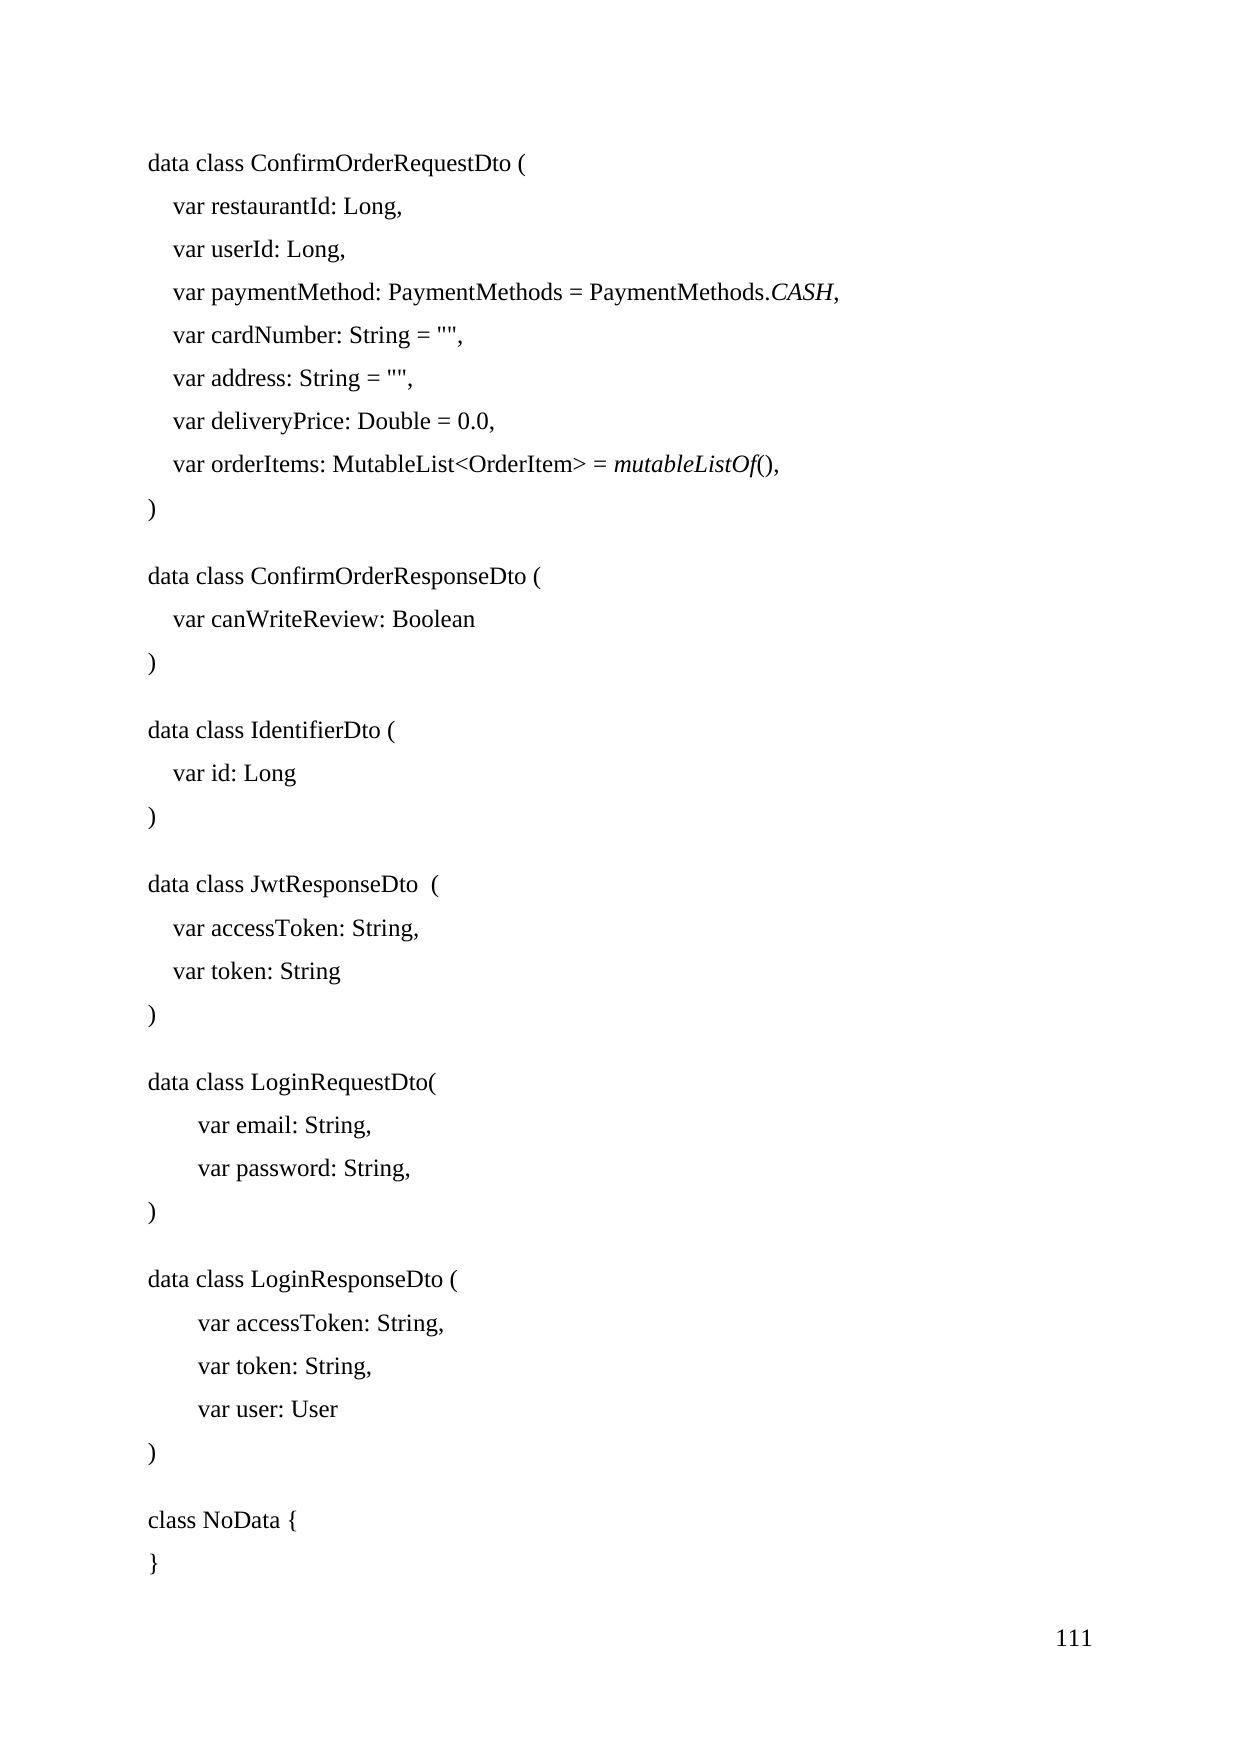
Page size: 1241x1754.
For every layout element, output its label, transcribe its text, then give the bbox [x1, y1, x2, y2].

text data class IdentifierDto ( var id: Long ) [148, 715, 1093, 830]
text data class LoginResponseDto ( var accessToken: String, var token: String, var user: User ) [148, 1264, 1093, 1466]
text class NoData { } [148, 1505, 1093, 1577]
text data class LoginRequestDto( var email: String, var password: String, ) [148, 1067, 1093, 1225]
text data class ConfirmOrderRequestDto ( var restaurantId: Long, var userId: Long, var paymentMethod: PaymentMethods = PaymentMethods.CASH, var cardNumber: String = "", var address: String = "", var deliveryPrice: Double = 0.0, var orderItems: MutableList<OrderItem> = mutableListOf(), ) [148, 148, 1093, 521]
text data class ConfirmOrderResponseDto ( var canWriteReview: Boolean ) [148, 561, 1093, 676]
text data class JwtResponseDto ( var accessToken: String, var token: String ) [148, 869, 1093, 1028]
